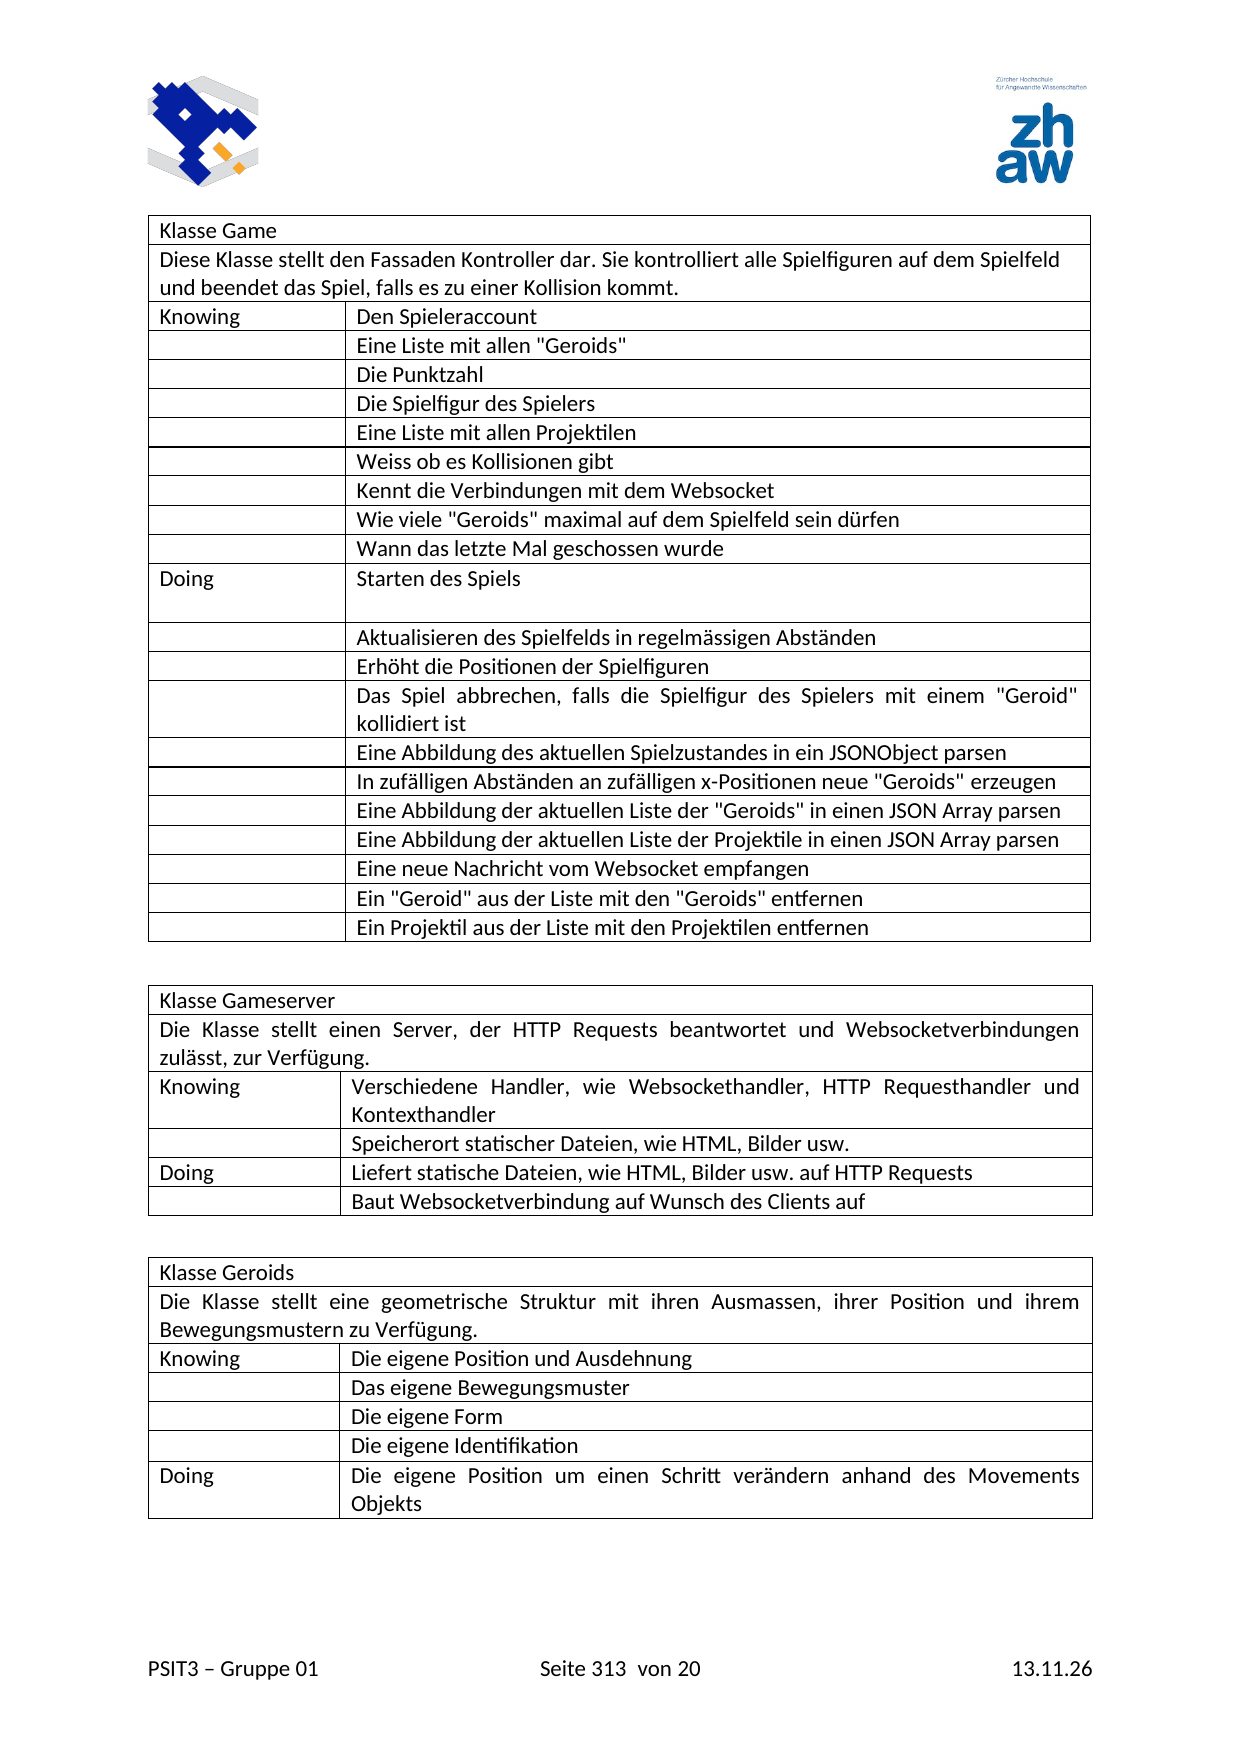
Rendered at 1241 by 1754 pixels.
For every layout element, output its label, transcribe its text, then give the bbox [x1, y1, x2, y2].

table_header Klasse Game [149, 216, 1090, 244]
table_cell Knowing [149, 1072, 340, 1128]
table_cell [149, 738, 345, 766]
table_cell Wann das letzte Mal geschossen wurde [346, 535, 1090, 563]
table_cell [149, 1431, 339, 1461]
table_cell Aktualisieren des Spielfelds in regelmässigen Abständen [346, 623, 1090, 651]
table_cell [149, 389, 345, 417]
table_cell Knowing [149, 1344, 339, 1372]
table_cell [149, 506, 345, 533]
table_cell Die eigene Identifikation [340, 1431, 1092, 1461]
table_cell [149, 331, 345, 359]
table_cell Knowing [149, 302, 345, 330]
table_cell [149, 1129, 340, 1157]
table_cell [149, 476, 345, 504]
table_cell [149, 535, 345, 563]
table_cell Eine Abbildung der aktuellen Liste der "Geroids" in einen JSON Array parsen [346, 796, 1090, 824]
table_cell [149, 1402, 339, 1430]
table_cell Die Spielfigur des Spielers [346, 389, 1090, 417]
table_cell [149, 884, 345, 912]
table_cell Die eigene Position um einen Schritt verändern anhand des Movements Objekts [340, 1462, 1092, 1518]
table_cell Doing [149, 564, 345, 622]
table_cell Eine Liste mit allen "Geroids" [346, 331, 1090, 359]
table_cell Eine Liste mit allen Projektilen [346, 418, 1090, 446]
table_cell [149, 1187, 340, 1215]
table_cell Die Klasse stellt eine geometrische Struktur mit ihren Ausmassen, ihrer Position und ihrem Bewegungsmustern zu Verfügung. [149, 1287, 1092, 1343]
table_cell Verschiedene Handler, wie Websockethandler, HTTP Requesthandler und Kontexthandler [341, 1072, 1092, 1128]
table_cell [149, 681, 345, 737]
table_cell [149, 652, 345, 680]
table_cell Wie viele "Geroids" maximal auf dem Spielfeld sein dürfen [346, 506, 1090, 533]
table_cell [149, 855, 345, 883]
table_cell [149, 1373, 339, 1401]
table_cell [149, 826, 345, 853]
table_header Klasse Geroids [149, 1258, 1092, 1286]
table_cell Speicherort statischer Dateien, wie HTML, Bilder usw. [341, 1129, 1092, 1157]
table_cell Die Punktzahl [346, 360, 1090, 388]
table_header Klasse Gameserver [149, 986, 1092, 1014]
table_cell Die Klasse stellt einen Server, der HTTP Requests beantwortet und Websocketverbindungen zulässt, zur Verfügung. [149, 1015, 1092, 1071]
table_cell Eine neue Nachricht vom Websocket empfangen [346, 855, 1090, 883]
table_cell Die eigene Position und Ausdehnung [340, 1344, 1092, 1372]
table_cell Diese Klasse stellt den Fassaden Kontroller dar. Sie kontrolliert alle Spielfiguren auf dem Spielfeld und beendet das Spiel, falls es zu einer Kollision kommt. [149, 245, 1090, 301]
table_cell Liefert statische Dateien, wie HTML, Bilder usw. auf HTTP Requests [341, 1158, 1092, 1186]
table_cell In zufälligen Abständen an zufälligen x-Positionen neue "Geroids" erzeugen [346, 768, 1090, 795]
table_cell [149, 360, 345, 388]
table_cell Die eigene Form [340, 1402, 1092, 1430]
table_cell Erhöht die Positionen der Spielfiguren [346, 652, 1090, 680]
table_cell Das Spiel abbrechen, falls die Spielfigur des Spielers mit einem "Geroid" kollidiert ist [346, 681, 1090, 737]
table_cell Das eigene Bewegungsmuster [340, 1373, 1092, 1401]
table_cell [149, 913, 345, 941]
table_cell [149, 768, 345, 795]
table_cell Ein Projektil aus der Liste mit den Projektilen entfernen [346, 913, 1090, 941]
table_cell [149, 623, 345, 651]
table_cell Den Spieleraccount [346, 302, 1090, 330]
table_cell [149, 448, 345, 475]
table_cell Doing [149, 1158, 340, 1186]
table_cell Ein "Geroid" aus der Liste mit den "Geroids" entfernen [346, 884, 1090, 912]
table_cell Eine Abbildung des aktuellen Spielzustandes in ein JSONObject parsen [346, 738, 1090, 766]
picture [986, 73, 1093, 187]
table_cell [149, 796, 345, 824]
table_cell Starten des Spiels [346, 564, 1090, 622]
table_cell Weiss ob es Kollisionen gibt [346, 448, 1090, 475]
table_cell Baut Websocketverbindung auf Wunsch des Clients auf [341, 1187, 1092, 1215]
table_cell Eine Abbildung der aktuellen Liste der Projektile in einen JSON Array parsen [346, 826, 1090, 853]
table_cell Kennt die Verbindungen mit dem Websocket [346, 476, 1090, 504]
picture [147, 76, 259, 187]
table_cell Doing [149, 1462, 339, 1518]
table_cell [149, 418, 345, 446]
